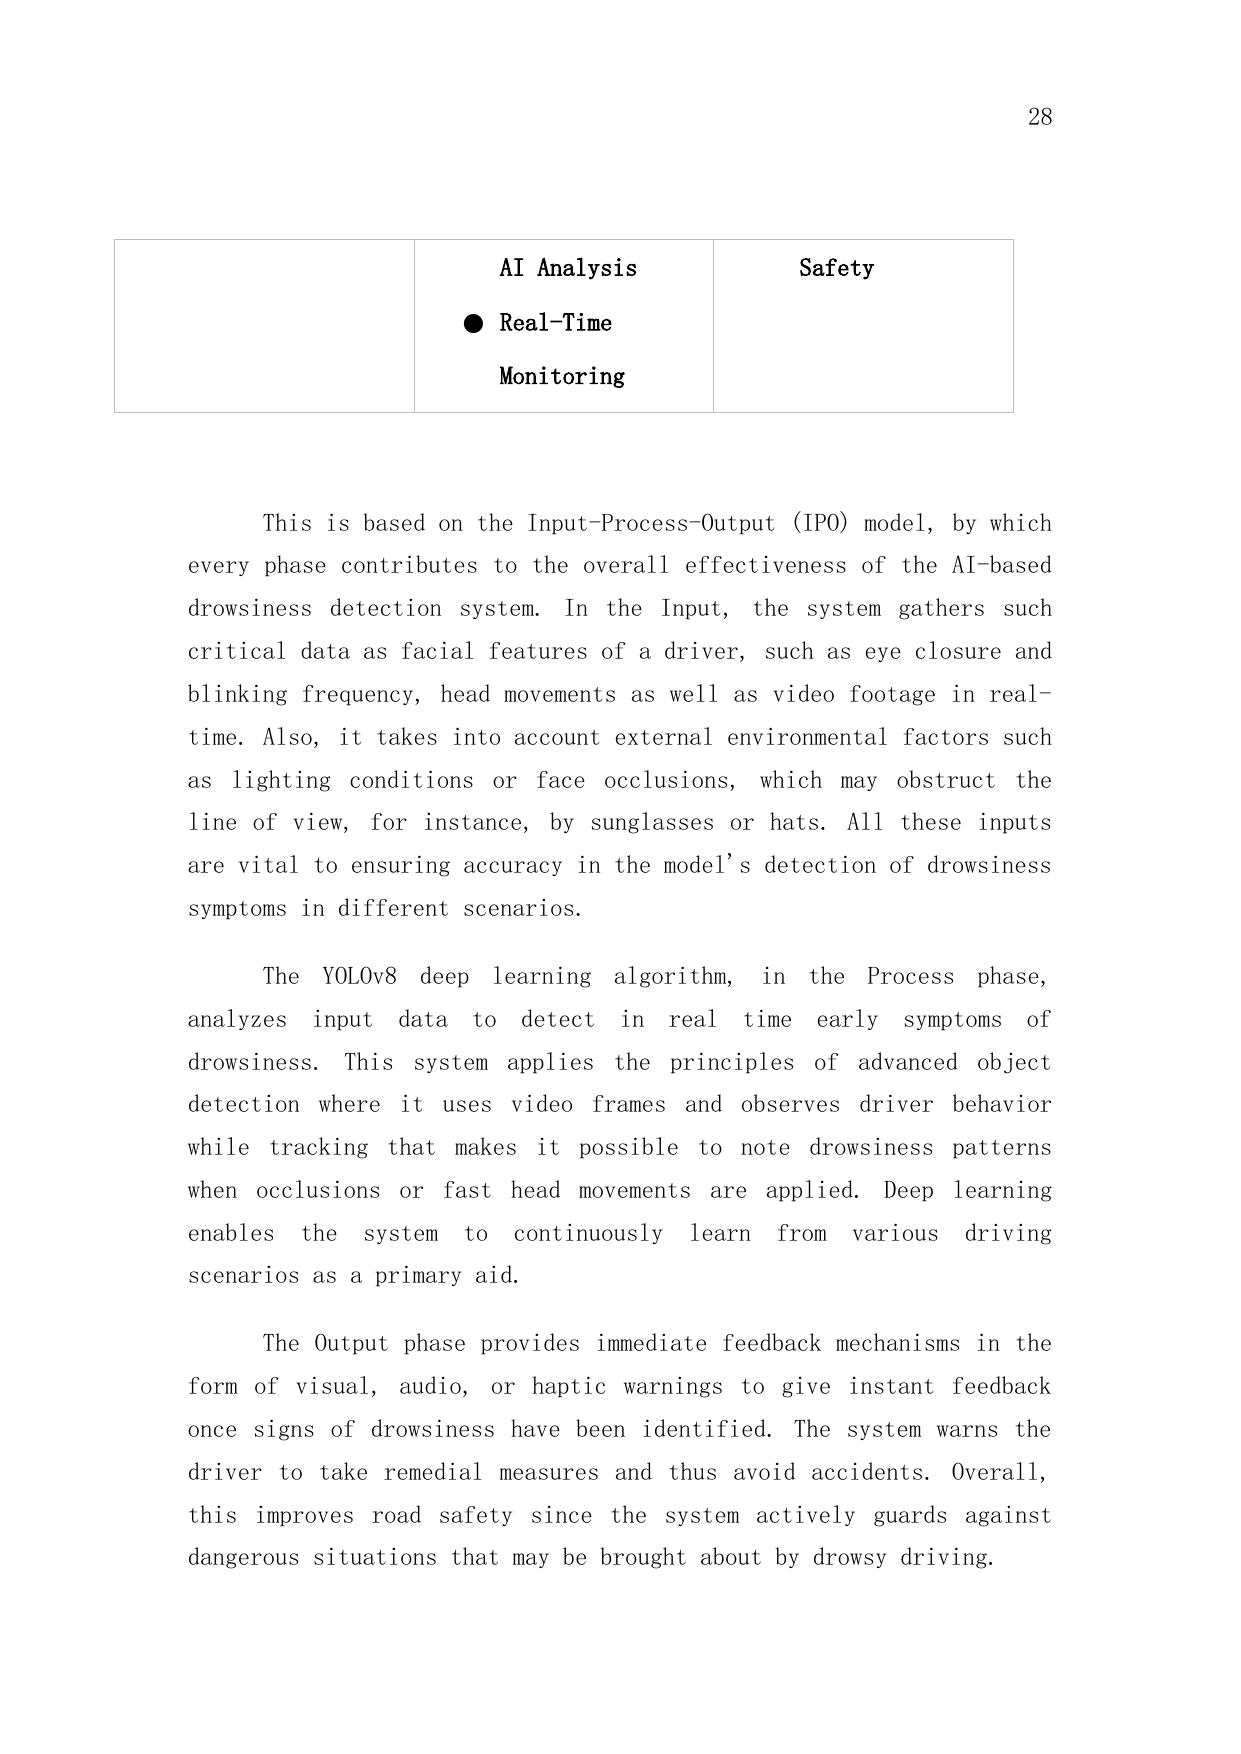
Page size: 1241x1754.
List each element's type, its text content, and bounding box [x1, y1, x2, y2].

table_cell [415, 240, 713, 412]
text The YOLOv8 deep learning algorithm, in the Process phase, analyzes input data to detect in real time early symptoms of drowsiness. This system applies the principles of advanced object detection where it uses video frames and observes driver behavior while tracking that makes it possible to note drowsiness patterns when occlusions or fast head movements are applied. Deep learning enables the system to continuously learn from various driving scenarios as a primary aid. [187, 959, 1053, 1287]
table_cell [714, 240, 1013, 412]
text The Output phase provides immediate feedback mechanisms in the form of visual, audio, or haptic warnings to give instant feedback once signs of drowsiness have been identified. The system warns the driver to take remedial measures and thus avoid accidents. Overall, this improves road safety since the system actively guards against dangerous situations that may be brought about by drowsy driving. [187, 1327, 1053, 1569]
text This is based on the Input-Process-Output (IPO) model, by which every phase contributes to the overall effectiveness of the AI-based drowsiness detection system. In the Input, the system gathers such critical data as facial features of a driver, such as eye closure and blinking frequency, head movements as well as video footage in real-time. Also, it takes into account external environmental factors such as lighting conditions or face occlusions, which may obstruct the line of view, for instance, by sunglasses or hats. All these inputs are vital to ensuring accuracy in the model's detection of drowsiness symptoms in different scenarios. [187, 506, 1053, 920]
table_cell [115, 240, 414, 412]
